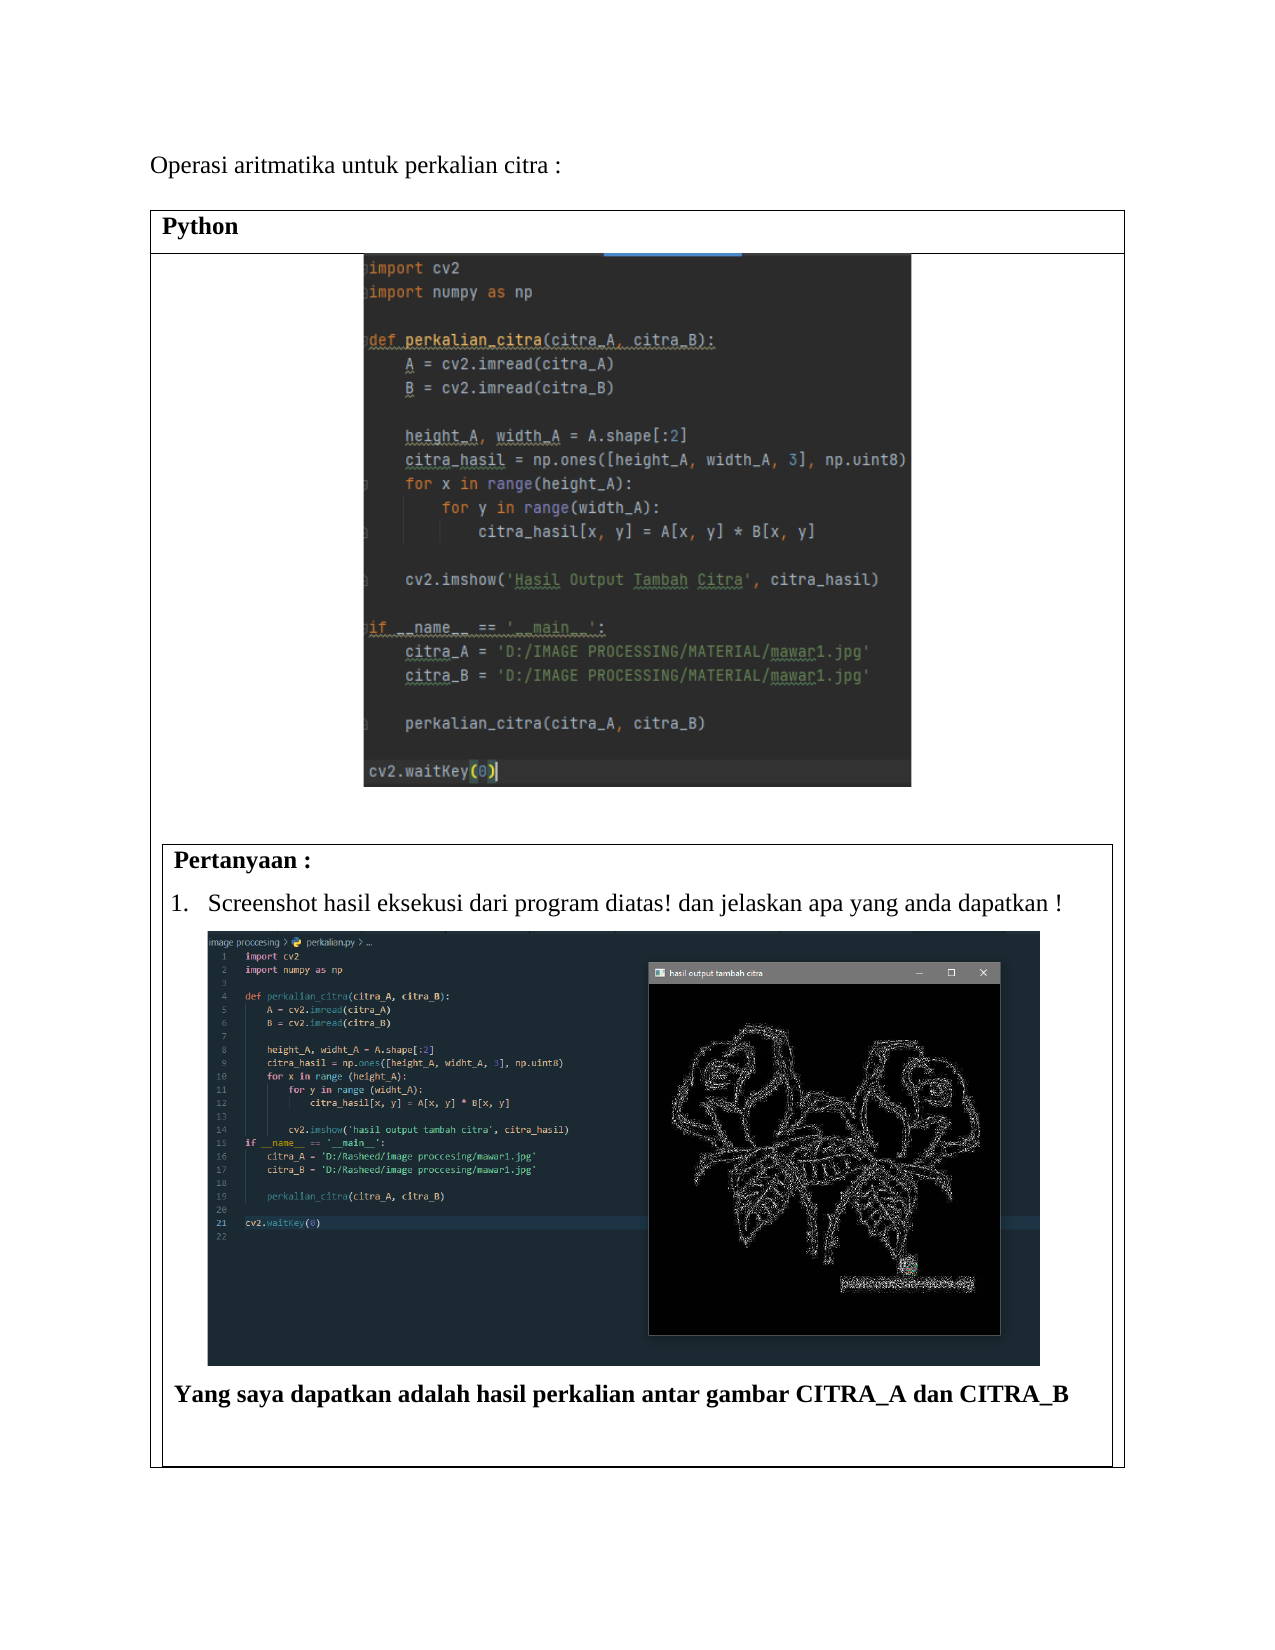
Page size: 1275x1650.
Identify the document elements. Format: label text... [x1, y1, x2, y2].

picture [207, 931, 1040, 1366]
table_header Python [151, 211, 1124, 253]
picture [363, 253, 912, 787]
text Operasi aritmatika untuk perkalian citra : [150, 150, 1125, 179]
table_cell [151, 254, 1124, 1467]
